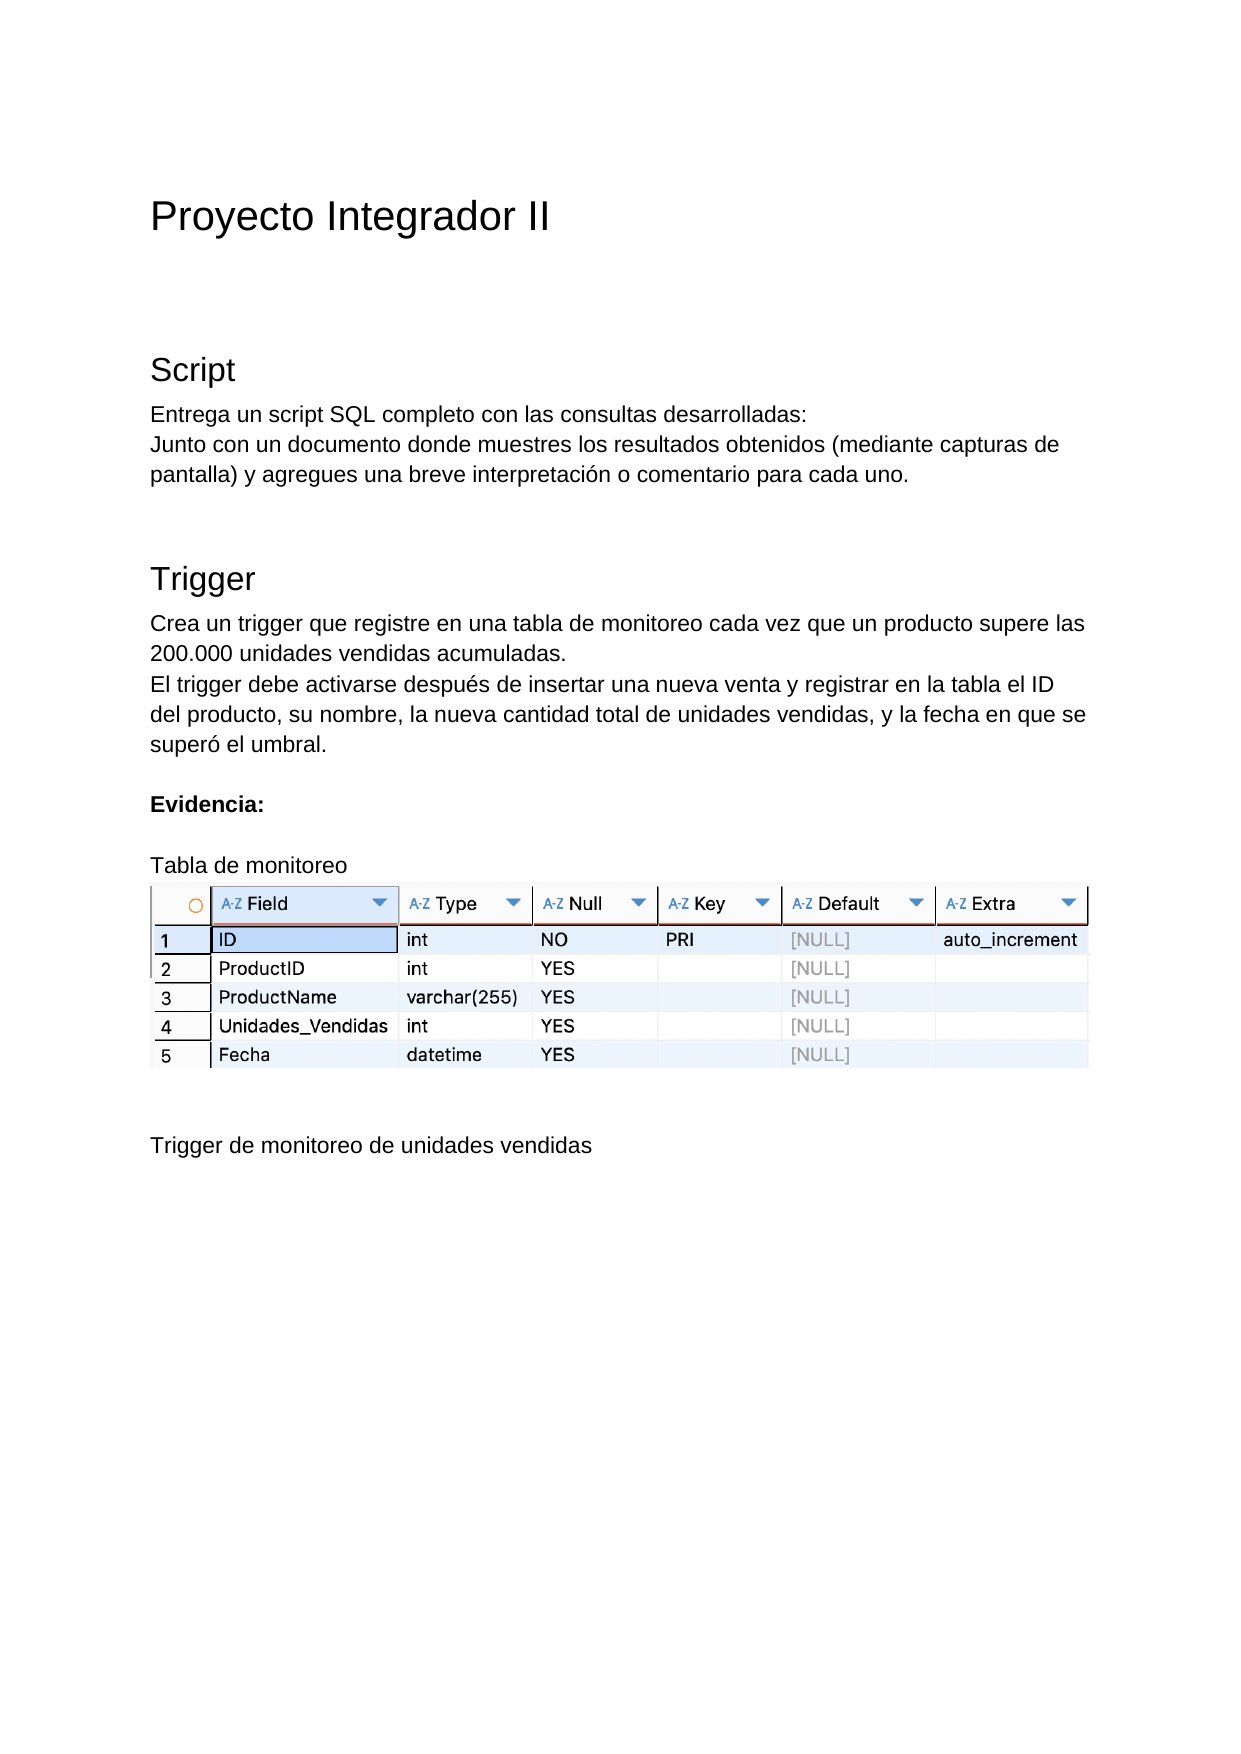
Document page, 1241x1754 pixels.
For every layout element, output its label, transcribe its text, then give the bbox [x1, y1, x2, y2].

text El trigger debe activarse después de insertar una nueva venta y registrar en la tabla el ID del producto, su nombre, la nueva cantidad total de unidades vendidas, y la fecha en que se superó el umbral. [150, 671, 1090, 757]
picture [150, 882, 1091, 1068]
text Junto con un documento donde muestres los resultados obtenidos (mediante capturas de pantalla) y agregues una breve interpretación o comentario para cada uno. [150, 431, 1090, 488]
text Crea un trigger que registre en una tabla de monitoreo cada vez que un producto supere las 200.000 unidades vendidas acumuladas. [150, 610, 1090, 667]
subtitle Trigger [150, 559, 1090, 598]
subtitle Script [150, 350, 1090, 388]
subtitle Proyecto Integrador II [150, 192, 1090, 239]
text Evidencia: [150, 791, 1090, 818]
text Tabla de monitoreo [150, 852, 1090, 878]
text Entrega un script SQL completo con las consultas desarrolladas: [150, 401, 1090, 427]
text Trigger de monitoreo de unidades vendidas [150, 1132, 1090, 1158]
